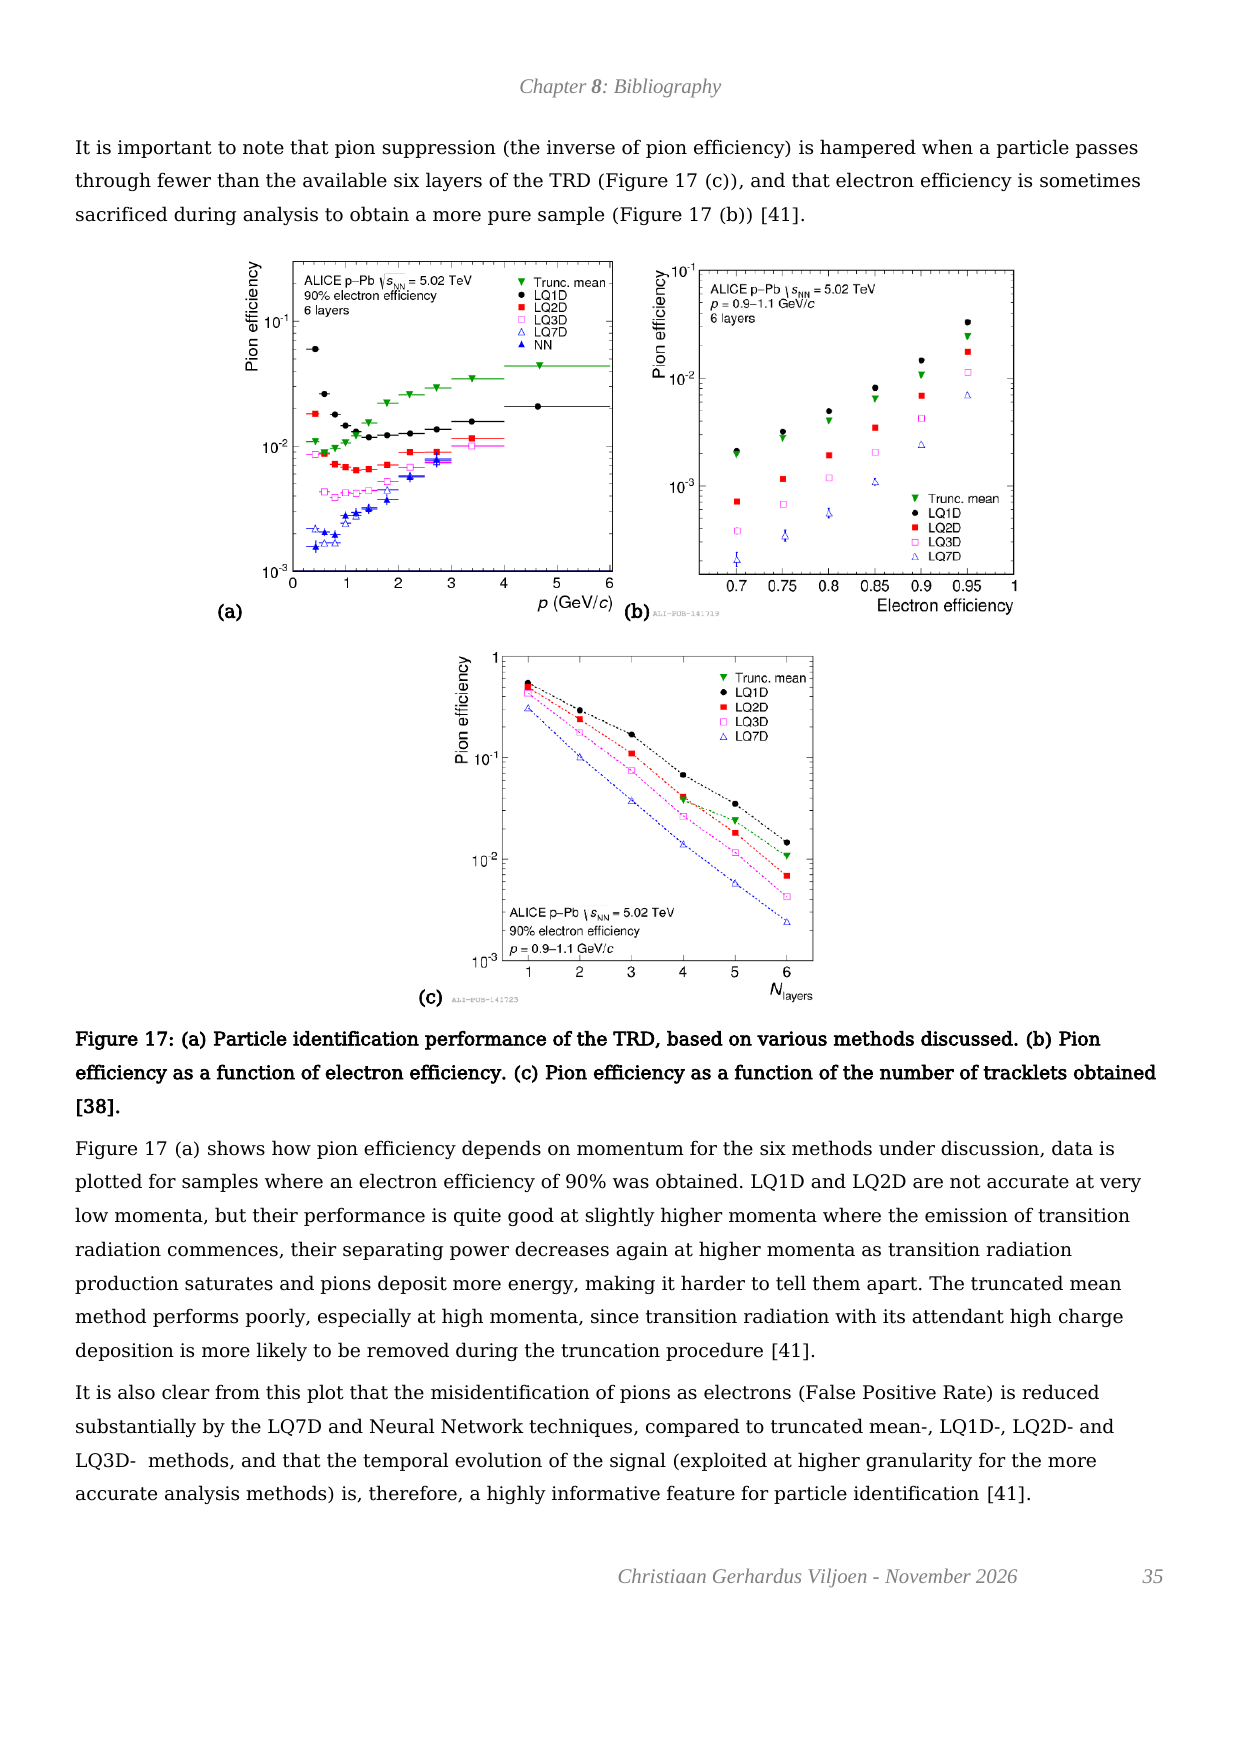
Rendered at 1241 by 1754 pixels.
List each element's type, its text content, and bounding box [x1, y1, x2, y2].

picture [243, 245, 623, 618]
text Figure 17 (a) shows how pion efficiency depends on momentum for the six methods under discussion, data is plotted for samples where an electron efficiency of 90% was obtained. LQ1D and LQ2D are not accurate at very low momenta, but their performance is quite good at slightly higher momenta where the emission of transition radiation commences, their separating power decreases again at higher momenta as transition radiation production saturates and pions deposit more energy, making it harder to tell them apart. The truncated mean method performs poorly, especially at high momenta, since transition radiation with its attendant high charge deposition is more likely to be removed during the truncation procedure . [75, 1136, 1165, 1361]
text It is important to note that pion suppression (the inverse of pion efficiency) is hampered when a particle passes through fewer than the available six layers of the TRD (Figure 17 (c)), and that electron efficiency is sometimes sacrificed during analysis to obtain a more pure sample (Figure 17 (b)) . [75, 135, 1165, 225]
picture [650, 255, 1025, 618]
picture [449, 641, 823, 1004]
text It is also clear from this plot that the misidentification of pions as electrons (False Positive Rate) is reduced substantially by the LQ7D and Neural Network techniques, compared to truncated mean-, LQ1D-, LQ2D- and LQ3D- methods, and that the temporal evolution of the signal (exploited at higher granularity for the more accurate analysis methods) is, therefore, a highly informative feature for particle identification . [75, 1381, 1165, 1505]
text Figure 17: (a) Particle identification performance of the TRD, based on various methods discussed. (b) Pion efficiency as a function of electron efficiency. (c) Pion efficiency as a function of the number of tracklets obtained . [75, 1027, 1165, 1117]
